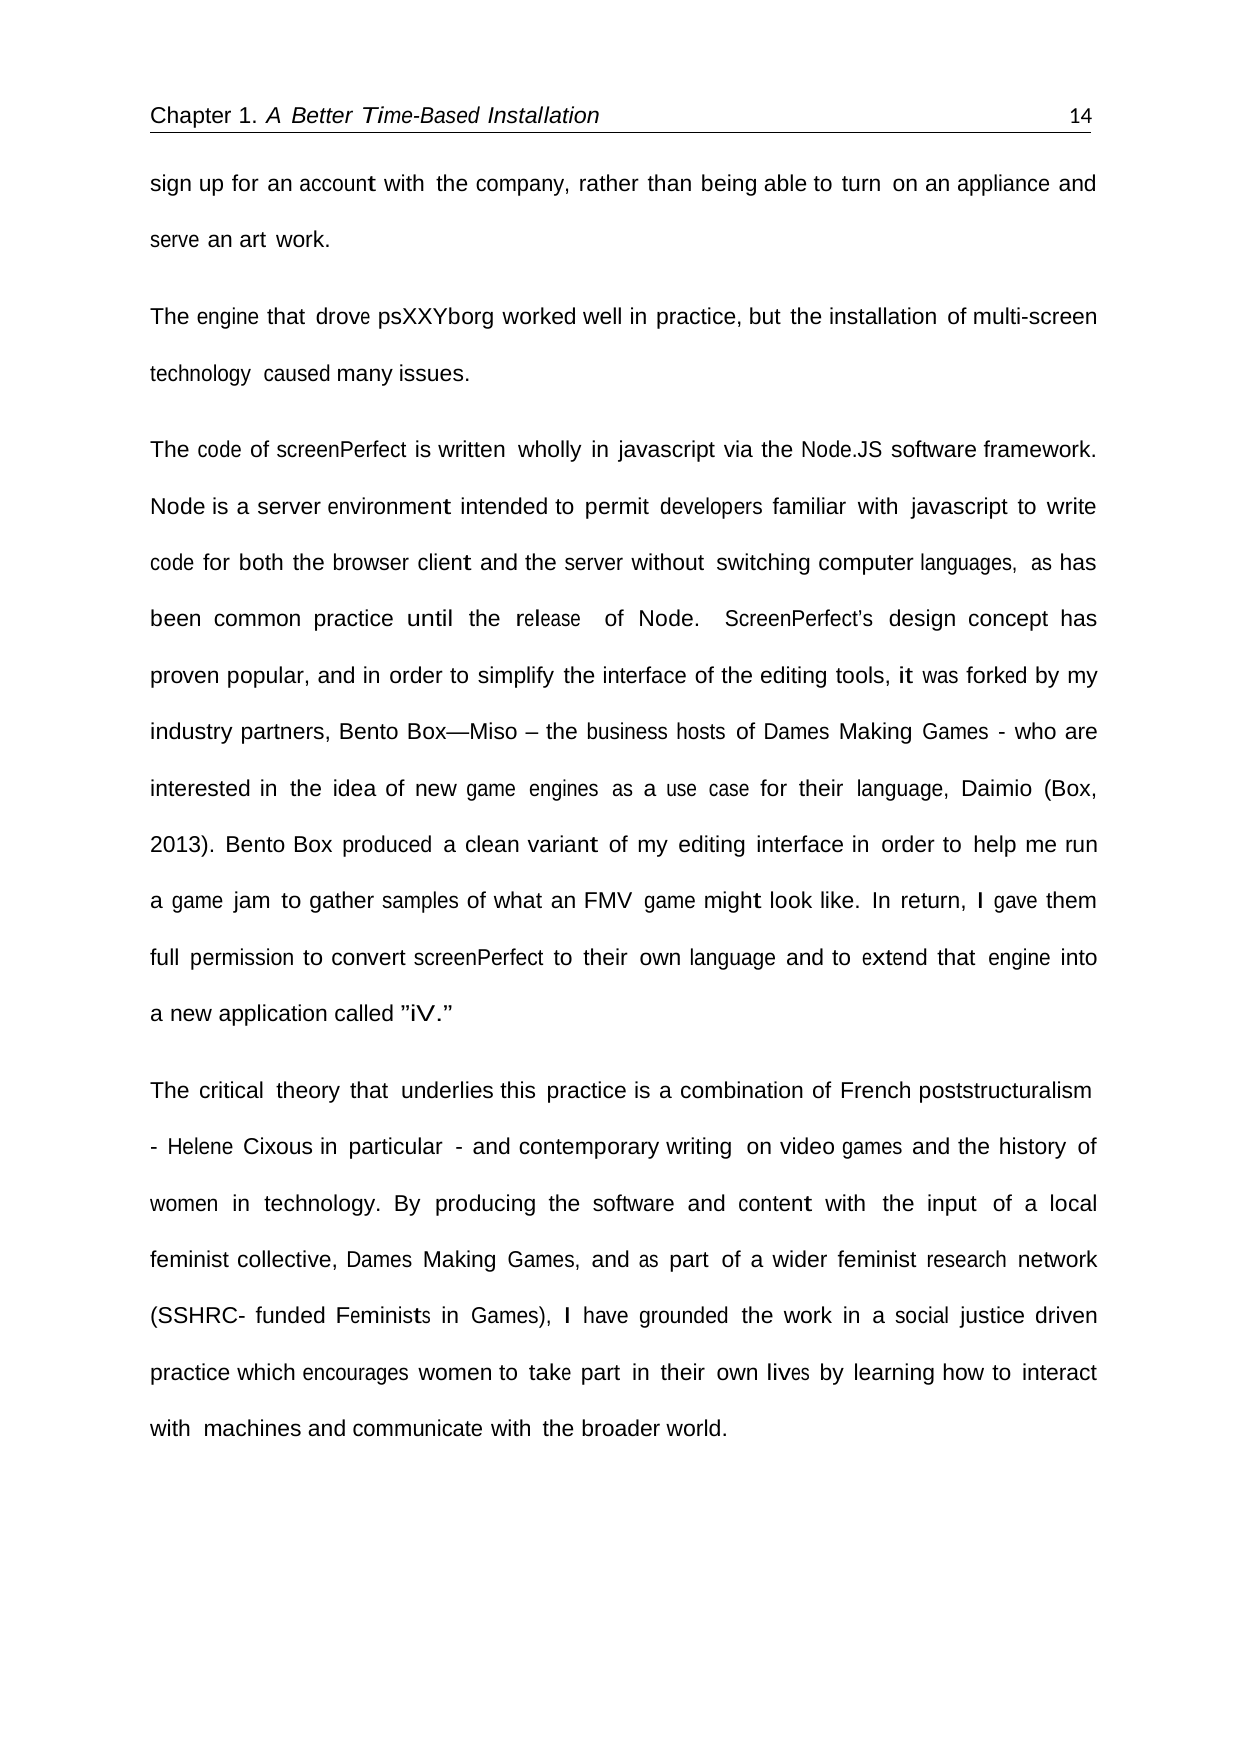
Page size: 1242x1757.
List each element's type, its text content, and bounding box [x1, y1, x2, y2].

text The code of screenPerfect is written wholly in javascript via the Node.JS software framework. Node is a server environment intended to permit developers familiar with javascript to write code for both the browser client and the server without switching computer languages, as has been common practice until the release of Node. ScreenPerfect’s design concept has proven popular, and in order to simplify the interface of the editing tools, it was forked by my industry partners, Bento Box—Miso – the business hosts of Dames Making Games - who are interested in the idea of new game engines as a use case for their language, Daimio (Box, 2013). Bento Box produced a clean variant of my editing interface in order to help me run a game jam to gather samples of what an FMV game might look like. In return, I gave them full permission to convert screenPerfect to their own language and to extend that engine into a new application called ”iV.” [150, 436, 1098, 1026]
text The critical theory that underlies this practice is a combination of French poststructuralism [150, 1077, 1097, 1103]
text - Helene Cixous in particular - and contemporary writing on video games and the history of women in technology. By producing the software and content with the input of a local feminist collective, Dames Making Games, and as part of a wider feminist research network (SSHRC- funded Feminists in Games), I have grounded the work in a social justice driven practice which encourages women to take part in their own lives by learning how to interact with machines and communicate with the broader world. [150, 1133, 1098, 1441]
text The engine that drove psXXYborg worked well in practice, but the installation of multi-screen technology caused many issues. [150, 303, 1098, 386]
text sign up for an account with the company, rather than being able to turn on an appliance and serve an art work. [150, 170, 1098, 253]
